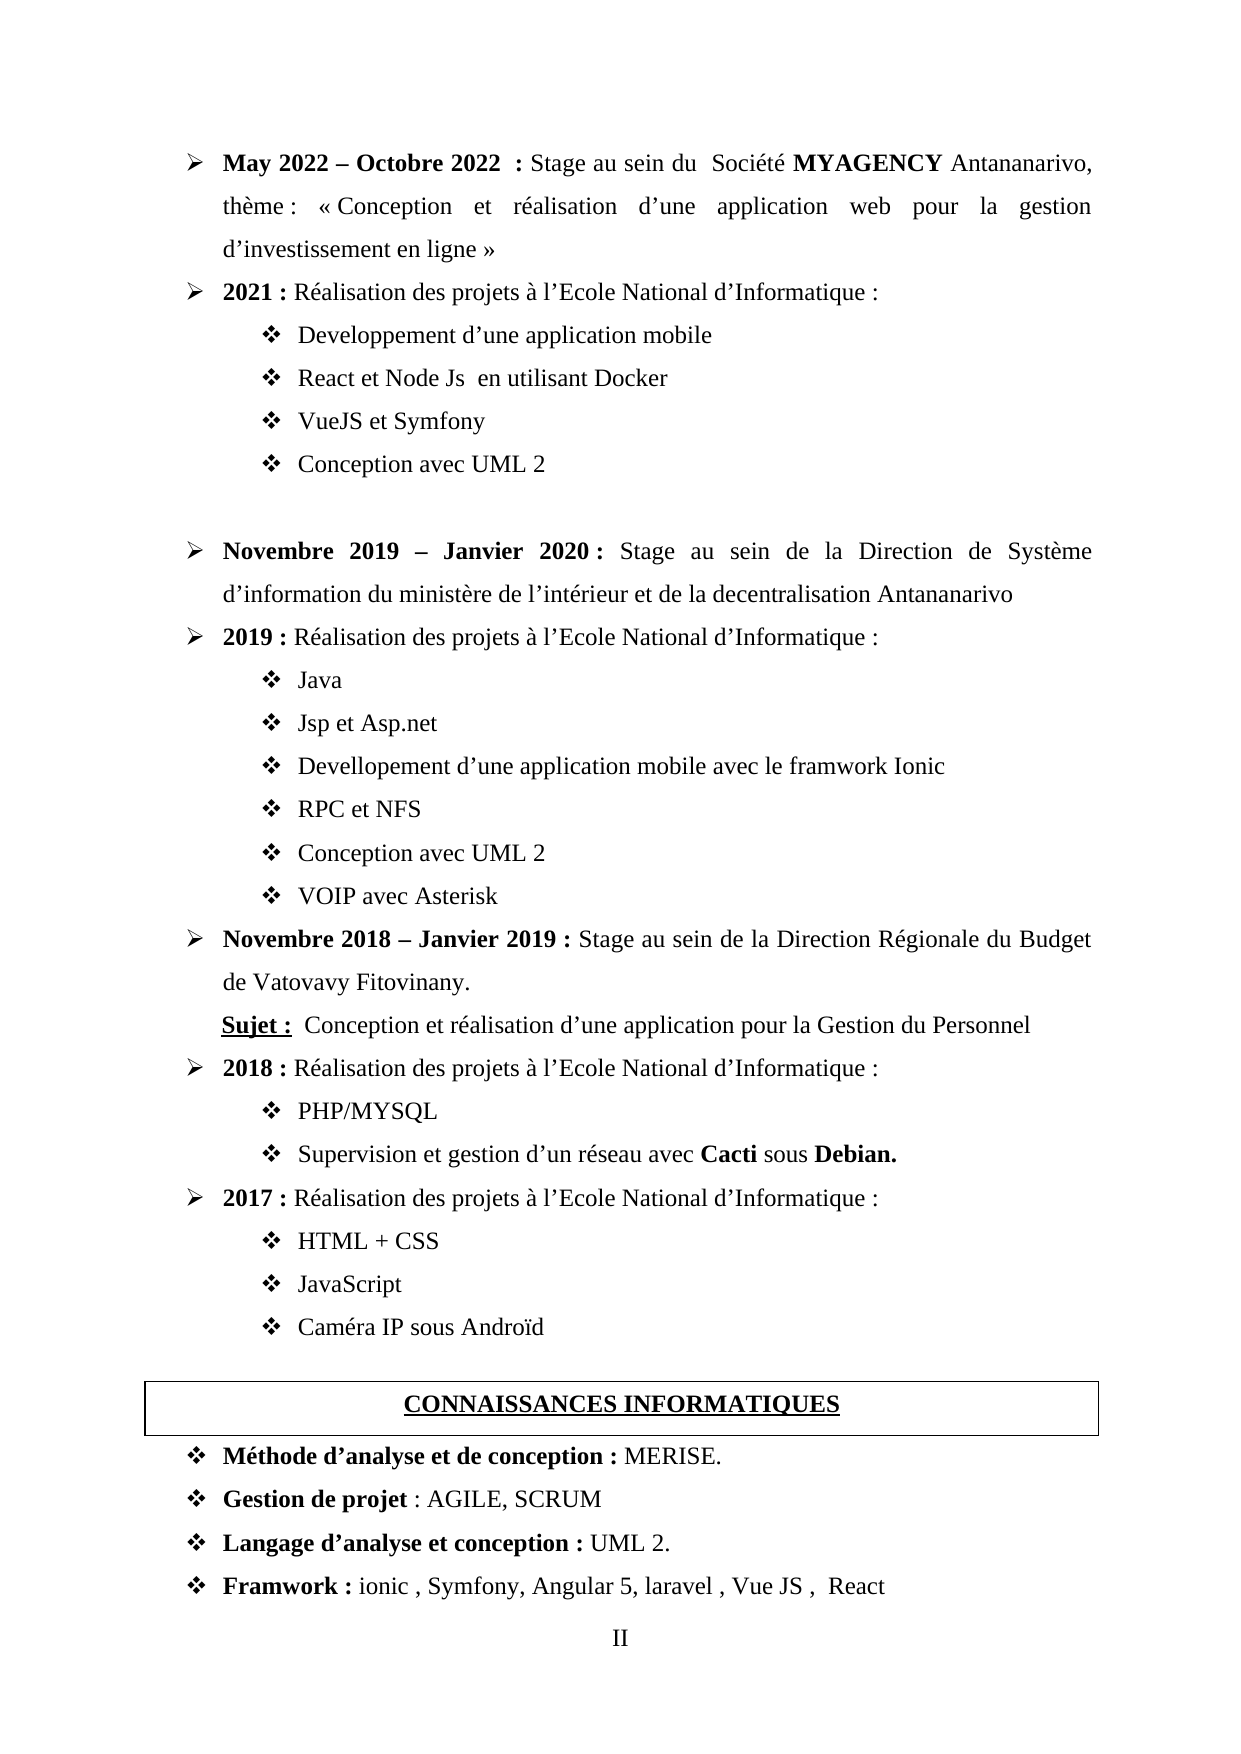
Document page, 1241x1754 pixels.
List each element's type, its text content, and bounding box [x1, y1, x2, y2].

list Supervision et gestion d’un réseau avec Cacti sous Debian. [260, 1139, 1093, 1168]
list 2017 : Réalisation des projets à l’Ecole National d’Informatique : [185, 1183, 1093, 1211]
list May 2022 – Octobre 2022 : Stage au sein du Société MYAGENCY Antananarivo, thème : « Conception et réalisation d’une application web pour la gestion d’investissement en ligne » [185, 148, 1093, 263]
list Jsp et Asp.net [260, 708, 1093, 737]
list Conception avec UML 2 [260, 449, 1093, 478]
list Méthode d’analyse et de conception : MERISE. [185, 1441, 1093, 1470]
list 2019 : Réalisation des projets à l’Ecole National d’Informatique : [185, 622, 1093, 651]
list 2018 : Réalisation des projets à l’Ecole National d’Informatique : [185, 1053, 1093, 1082]
list Conception avec UML 2 [260, 838, 1093, 866]
list Java [260, 665, 1093, 694]
list Developpement d’une application mobile [260, 320, 1093, 349]
list 2021 : Réalisation des projets à l’Ecole National d’Informatique : [185, 277, 1093, 306]
list Novembre 2018 – Janvier 2019 : Stage au sein de la Direction Régionale du Budget de Vatovavy Fitovinany. [185, 924, 1093, 996]
list RPC et NFS [260, 794, 1093, 823]
list Novembre 2019 – Janvier 2020 : Stage au sein de la Direction de Système d’information du ministère de l’intérieur et de la decentralisation Antananarivo [185, 536, 1093, 608]
list Devellopement d’une application mobile avec le framwork Ionic [260, 751, 1093, 780]
text Sujet : Conception et réalisation d’une application pour la Gestion du Personnel [148, 1010, 1093, 1039]
list VOIP avec Asterisk [260, 881, 1093, 909]
list Langage d’analyse et conception : UML 2. [185, 1528, 1093, 1556]
list HTML + CSS [260, 1226, 1093, 1254]
list JavaScript [260, 1269, 1093, 1298]
list PHP/MYSQL [260, 1096, 1093, 1125]
list React et Node Js en utilisant Docker [260, 363, 1093, 392]
list VueJS et Symfony [260, 406, 1093, 435]
list Framwork : ionic , Symfony, Angular 5, laravel , Vue JS , React [185, 1571, 1093, 1599]
list Caméra IP sous Androïd [260, 1312, 1093, 1341]
list Gestion de projet : AGILE, SCRUM [185, 1484, 1093, 1513]
